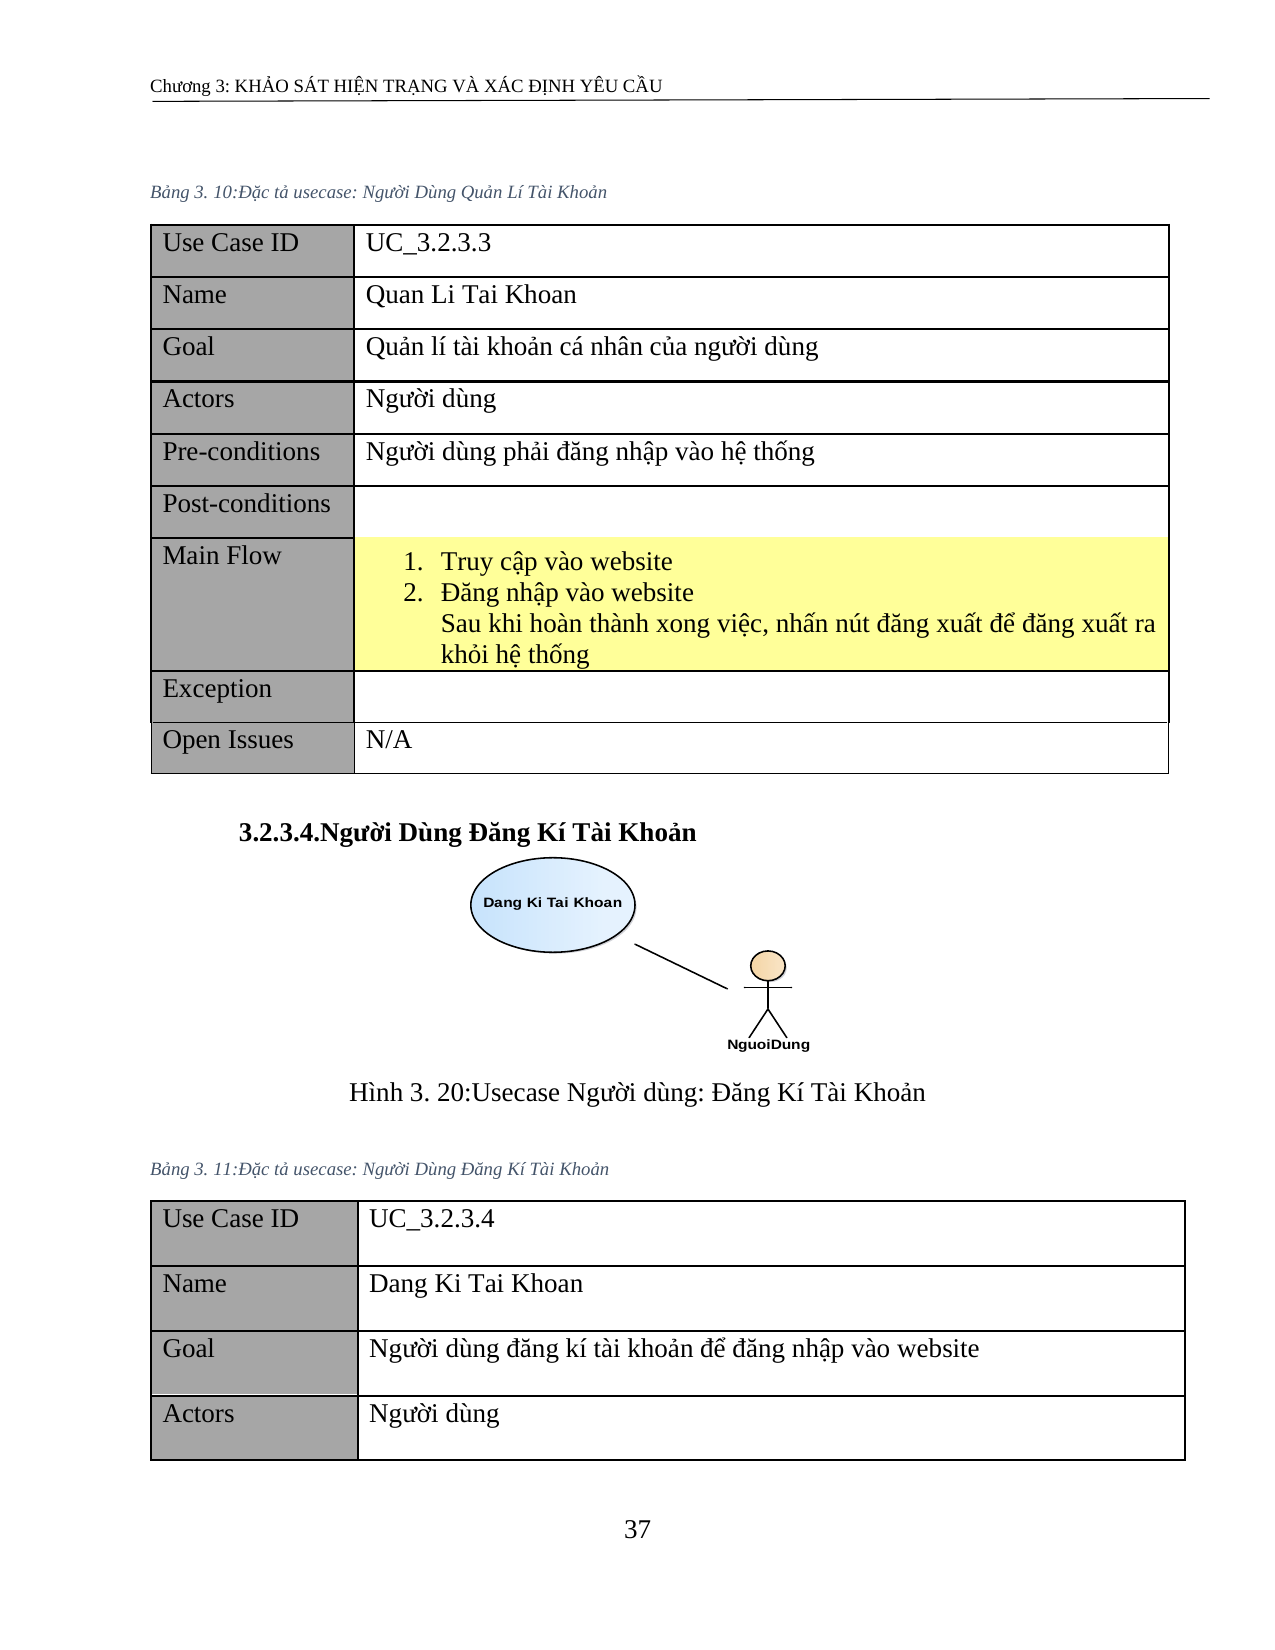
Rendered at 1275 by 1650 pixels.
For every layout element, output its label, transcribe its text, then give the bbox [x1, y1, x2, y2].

table_cell Name [152, 278, 353, 328]
table_cell Pre-conditions [152, 435, 353, 485]
table_cell Main Flow [152, 539, 353, 670]
table_cell [355, 487, 1168, 537]
table_cell Post-conditions [152, 487, 353, 537]
table_cell Name [152, 1267, 357, 1330]
table_cell Goal [152, 330, 353, 380]
table_header UC_3.2.3.3 [355, 226, 1168, 276]
table_cell Quan Li Tai Khoan [355, 278, 1168, 328]
table_cell Open Issues [152, 723, 354, 773]
table_cell Actors [152, 1397, 357, 1459]
table_cell Người dùng phải đăng nhập vào hệ thống [355, 435, 1168, 485]
table_cell Truy cập vào website Đăng nhập vào website Sau khi hoàn thành xong việc, nhấn nút đăng xuất để đăng xuất ra khỏi hệ thống [355, 537, 1168, 670]
table_header Use Case ID [152, 226, 353, 276]
table_cell [355, 672, 1168, 722]
table_header UC_3.2.3.4 [359, 1202, 1184, 1265]
text Hình 3. 20:Usecase Người dùng: Đăng Kí Tài Khoản [150, 1076, 1125, 1108]
table_cell N/A [355, 722, 1168, 773]
table_cell Người dùng đăng kí tài khoản để đăng nhập vào website [359, 1332, 1184, 1394]
subtitle 3.2.3.4.Người Dùng Đăng Kí Tài Khoản [150, 816, 1125, 847]
table_header Use Case ID [152, 1202, 357, 1265]
table_cell Exception [152, 672, 353, 722]
table_cell Người dùng [359, 1397, 1184, 1459]
table_cell Người dùng [355, 383, 1168, 433]
table_cell Actors [152, 383, 353, 433]
table_cell Dang Ki Tai Khoan [359, 1267, 1184, 1330]
table_cell Quản lí tài khoản cá nhân của người dùng [355, 330, 1168, 380]
table_cell Goal [152, 1332, 357, 1394]
